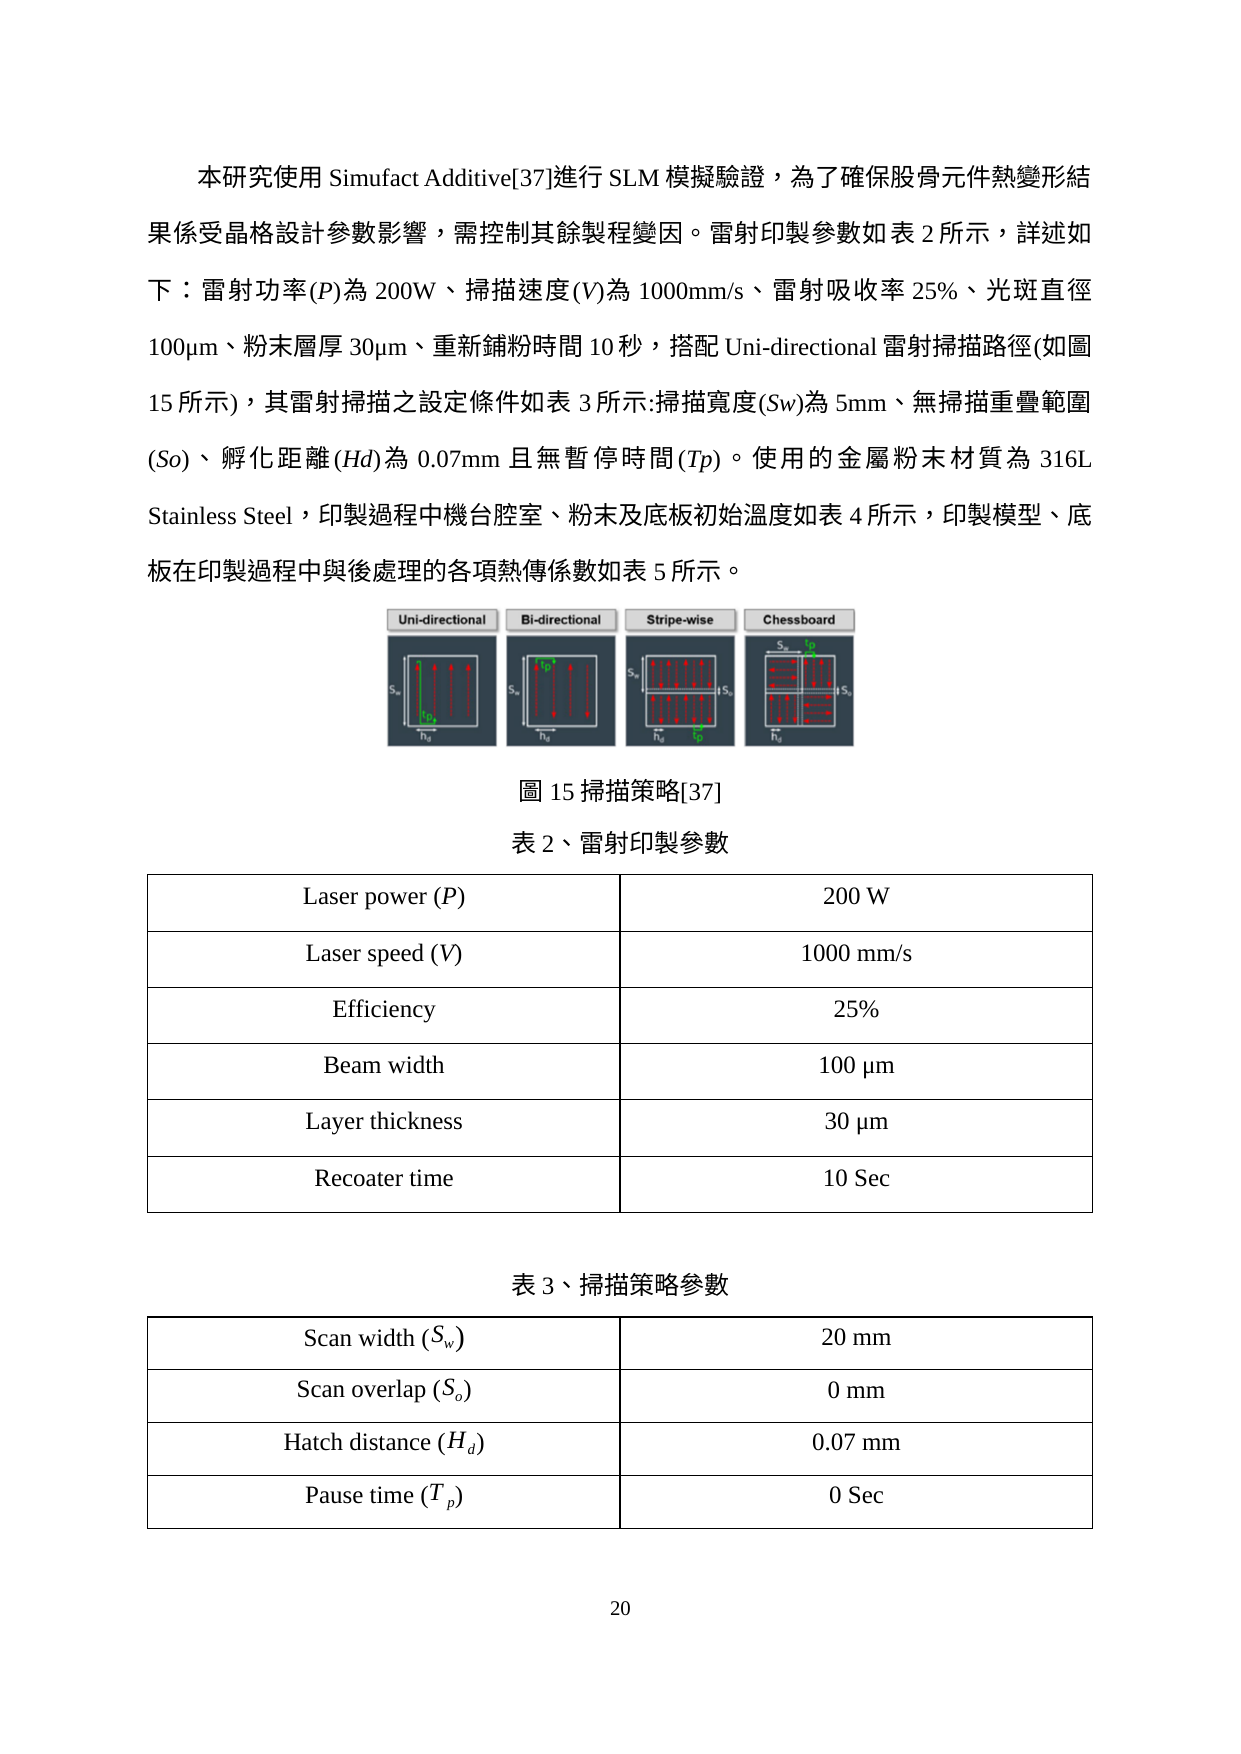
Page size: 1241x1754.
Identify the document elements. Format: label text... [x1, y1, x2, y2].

table_cell 0.07 mm [621, 1423, 1092, 1475]
table_cell 20 mm [621, 1318, 1092, 1369]
table_cell 0 Sec [621, 1476, 1092, 1528]
table_cell 圖 15 掃描策略[37] [148, 771, 1092, 822]
table_header 表 3、掃描策略參數 [148, 1265, 1092, 1316]
table_cell Beam width [148, 1044, 619, 1099]
table_cell 100 μm [621, 1044, 1092, 1099]
table_cell 25% [621, 988, 1092, 1043]
table_cell 1000 mm/s [621, 932, 1092, 987]
table_cell Pause time () [148, 1476, 619, 1528]
table_cell Scan overlap () [148, 1370, 619, 1422]
table_cell 30 μm [621, 1100, 1092, 1156]
table_cell Layer thickness [148, 1100, 619, 1156]
text 本研究使用Simufact Additive[37]進行SLM模擬驗證，為了確保股骨元件熱變形結果係受晶格設計參數影響，需控制其餘製程變因。雷射印製參數如表 2所示，詳述如下：雷射功率(P)為200W、掃描速度(V)為1000mm/s、雷射吸收率25%、光斑直徑100μm、粉末層厚30μm、重新鋪粉時間10秒，搭配Uni-directional雷射掃描路徑(如圖 15所示)，其雷射掃描之設定條件如表 3所示:掃描寬度(Sw)為5mm、無掃描重疊範圍(So)、孵化距離(Hd)為0.07mm且無暫停時間(Tp)。使用的金屬粉末材質為316L Stainless Steel，印製過程中機台腔室、粉末及底板初始溫度如表 4所示，印製模型、底板在印製過程中與後處理的各項熱傳係數如表 5所示。 [148, 157, 1092, 588]
table_cell Laser power (P) [148, 875, 619, 931]
table_cell 0 mm [621, 1370, 1092, 1422]
table_cell 10 Sec [621, 1157, 1092, 1212]
table_cell Recoater time [148, 1157, 619, 1212]
table_cell Laser speed (V) [148, 932, 619, 987]
table_cell Hatch distance () [148, 1423, 619, 1475]
table_cell Efficiency [148, 988, 619, 1043]
table_header [148, 606, 1092, 771]
table_cell Scan width () [148, 1318, 619, 1369]
table_header 表 2、雷射印製參數 [148, 823, 1092, 874]
table_cell 200 W [621, 875, 1092, 931]
picture [384, 606, 856, 748]
